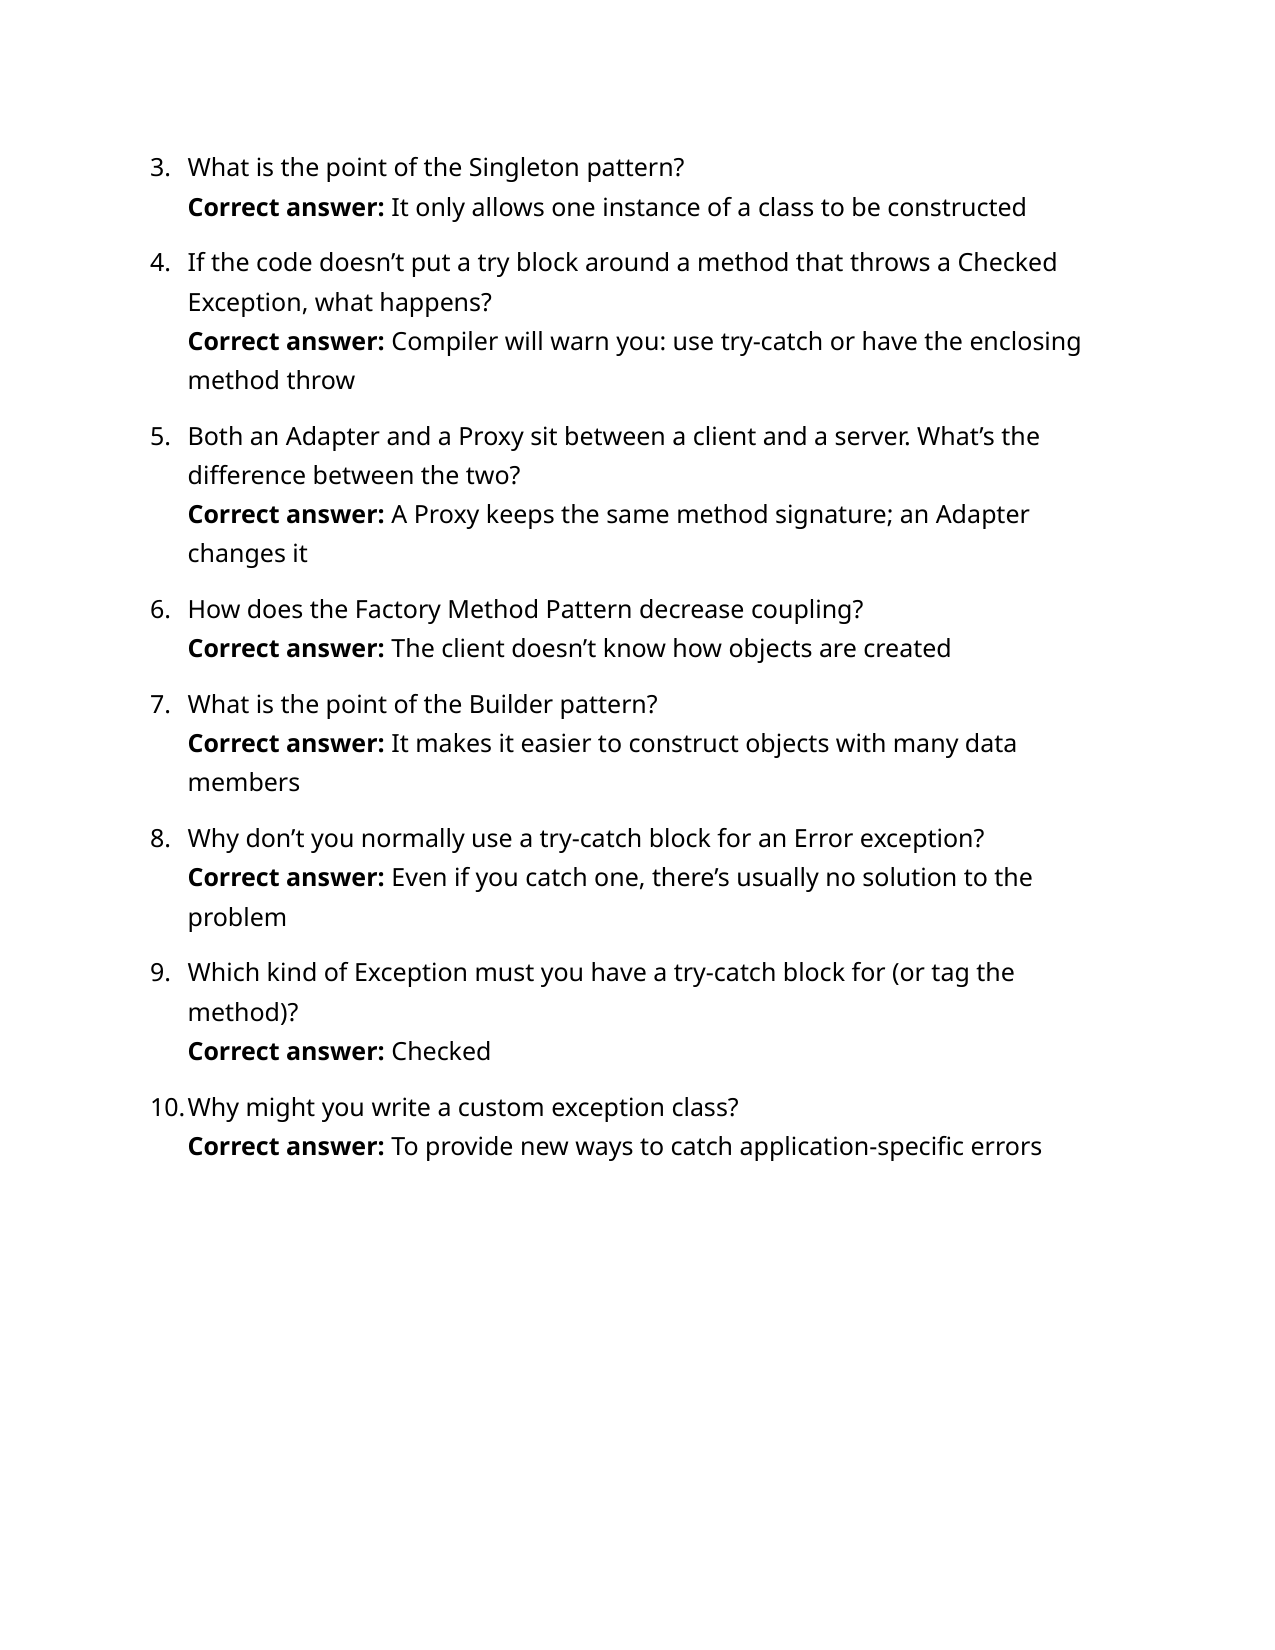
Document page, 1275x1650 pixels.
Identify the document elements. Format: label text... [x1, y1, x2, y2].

list Why don’t you normally use a try-catch block for an Error exception? Correct answer: Even if you catch one, there’s usually no solution to the problem [150, 821, 1125, 933]
list If the code doesn’t put a try block around a method that throws a Checked Exception, what happens? Correct answer: Compiler will warn you: use try-catch or have the enclosing method throw [150, 245, 1125, 397]
list How does the Factory Method Pattern decrease coupling? Correct answer: The client doesn’t know how objects are created [150, 592, 1125, 665]
list Why might you write a custom exception class? Correct answer: To provide new ways to catch application-specific errors [150, 1089, 1125, 1162]
list What is the point of the Singleton pattern? Correct answer: It only allows one instance of a class to be constructed [150, 150, 1125, 223]
list What is the point of the Builder pattern? Correct answer: It makes it easier to construct objects with many data members [150, 687, 1125, 799]
list Which kind of Exception must you have a try-catch block for (or tag the method)? Correct answer: Checked [150, 955, 1125, 1067]
list Both an Adapter and a Proxy sit between a client and a server. What’s the difference between the two? Correct answer: A Proxy keeps the same method signature; an Adapter changes it [150, 418, 1125, 570]
